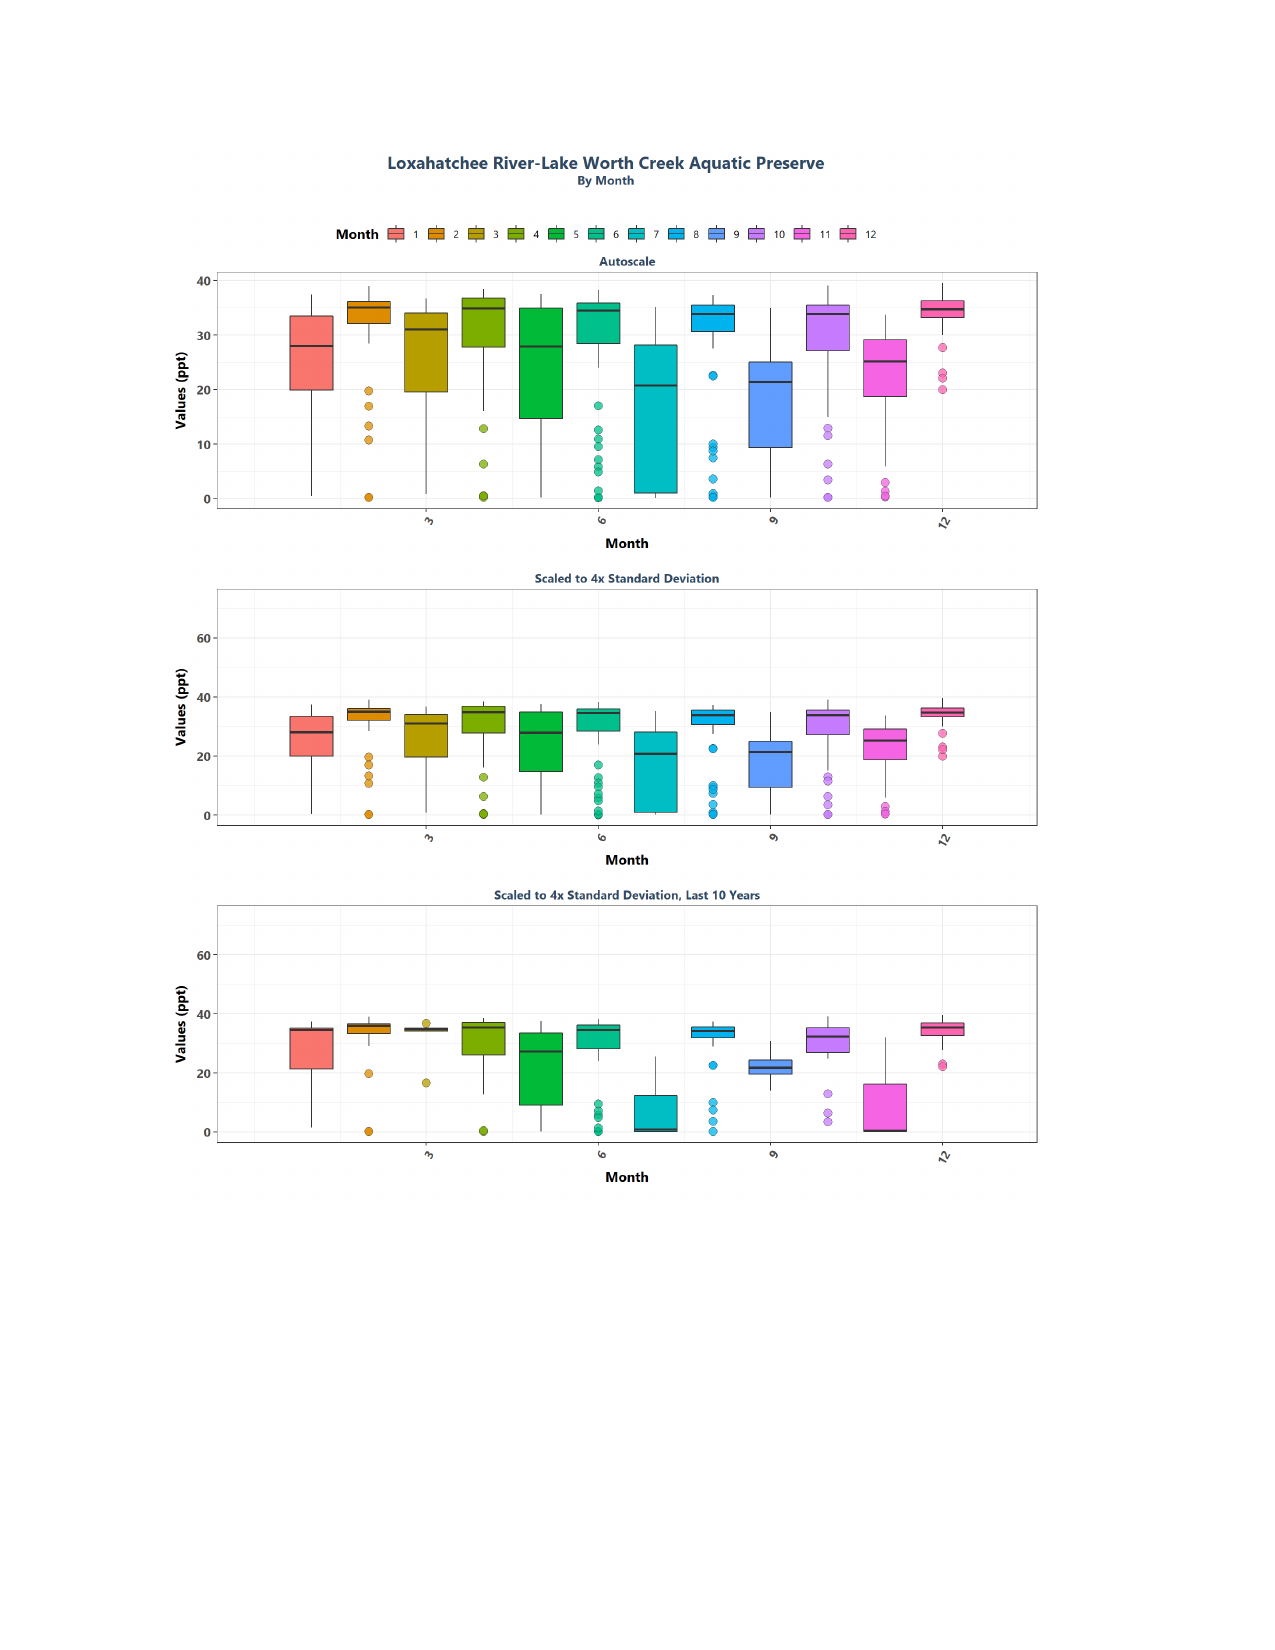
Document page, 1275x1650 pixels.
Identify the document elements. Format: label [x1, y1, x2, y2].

picture [168, 150, 1044, 1200]
